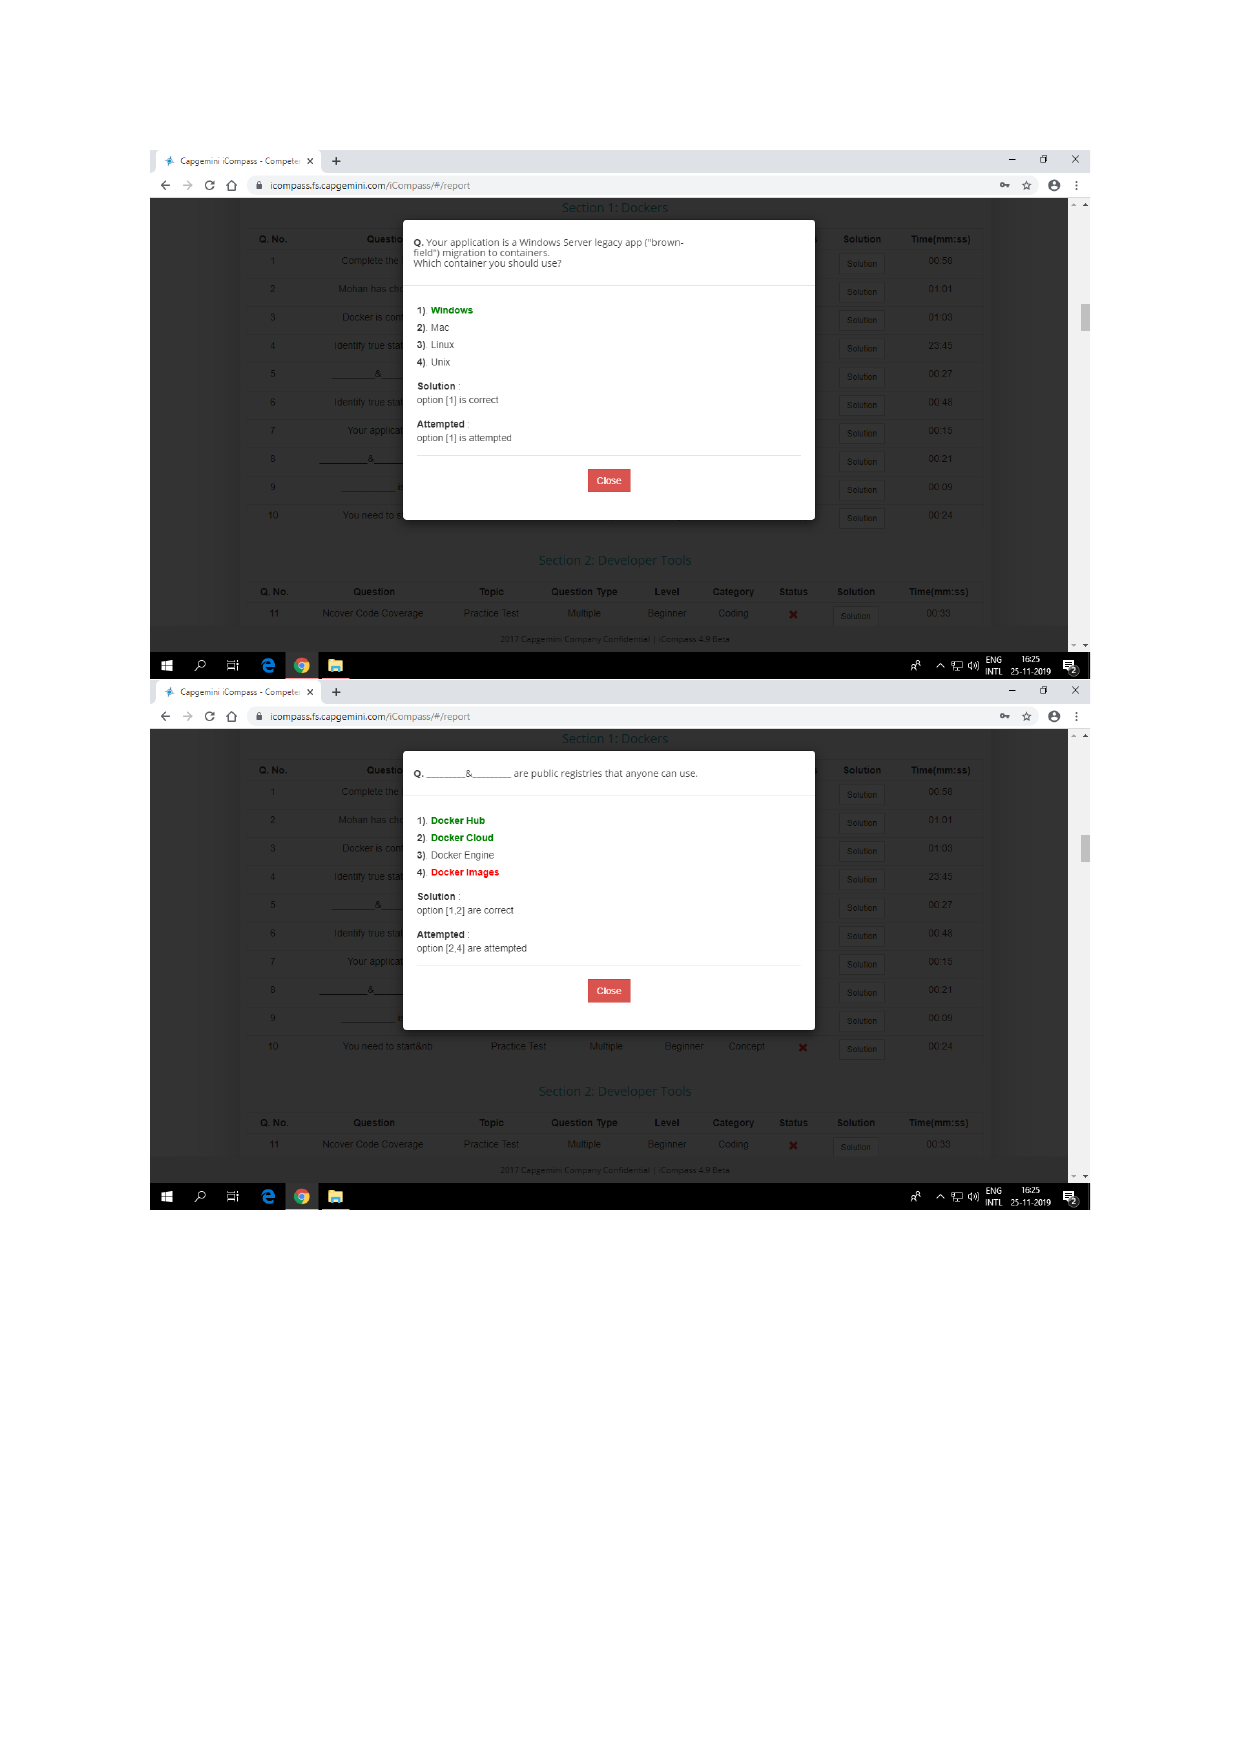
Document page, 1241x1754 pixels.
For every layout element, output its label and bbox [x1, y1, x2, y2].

picture [150, 150, 1091, 679]
picture [150, 680, 1091, 1210]
